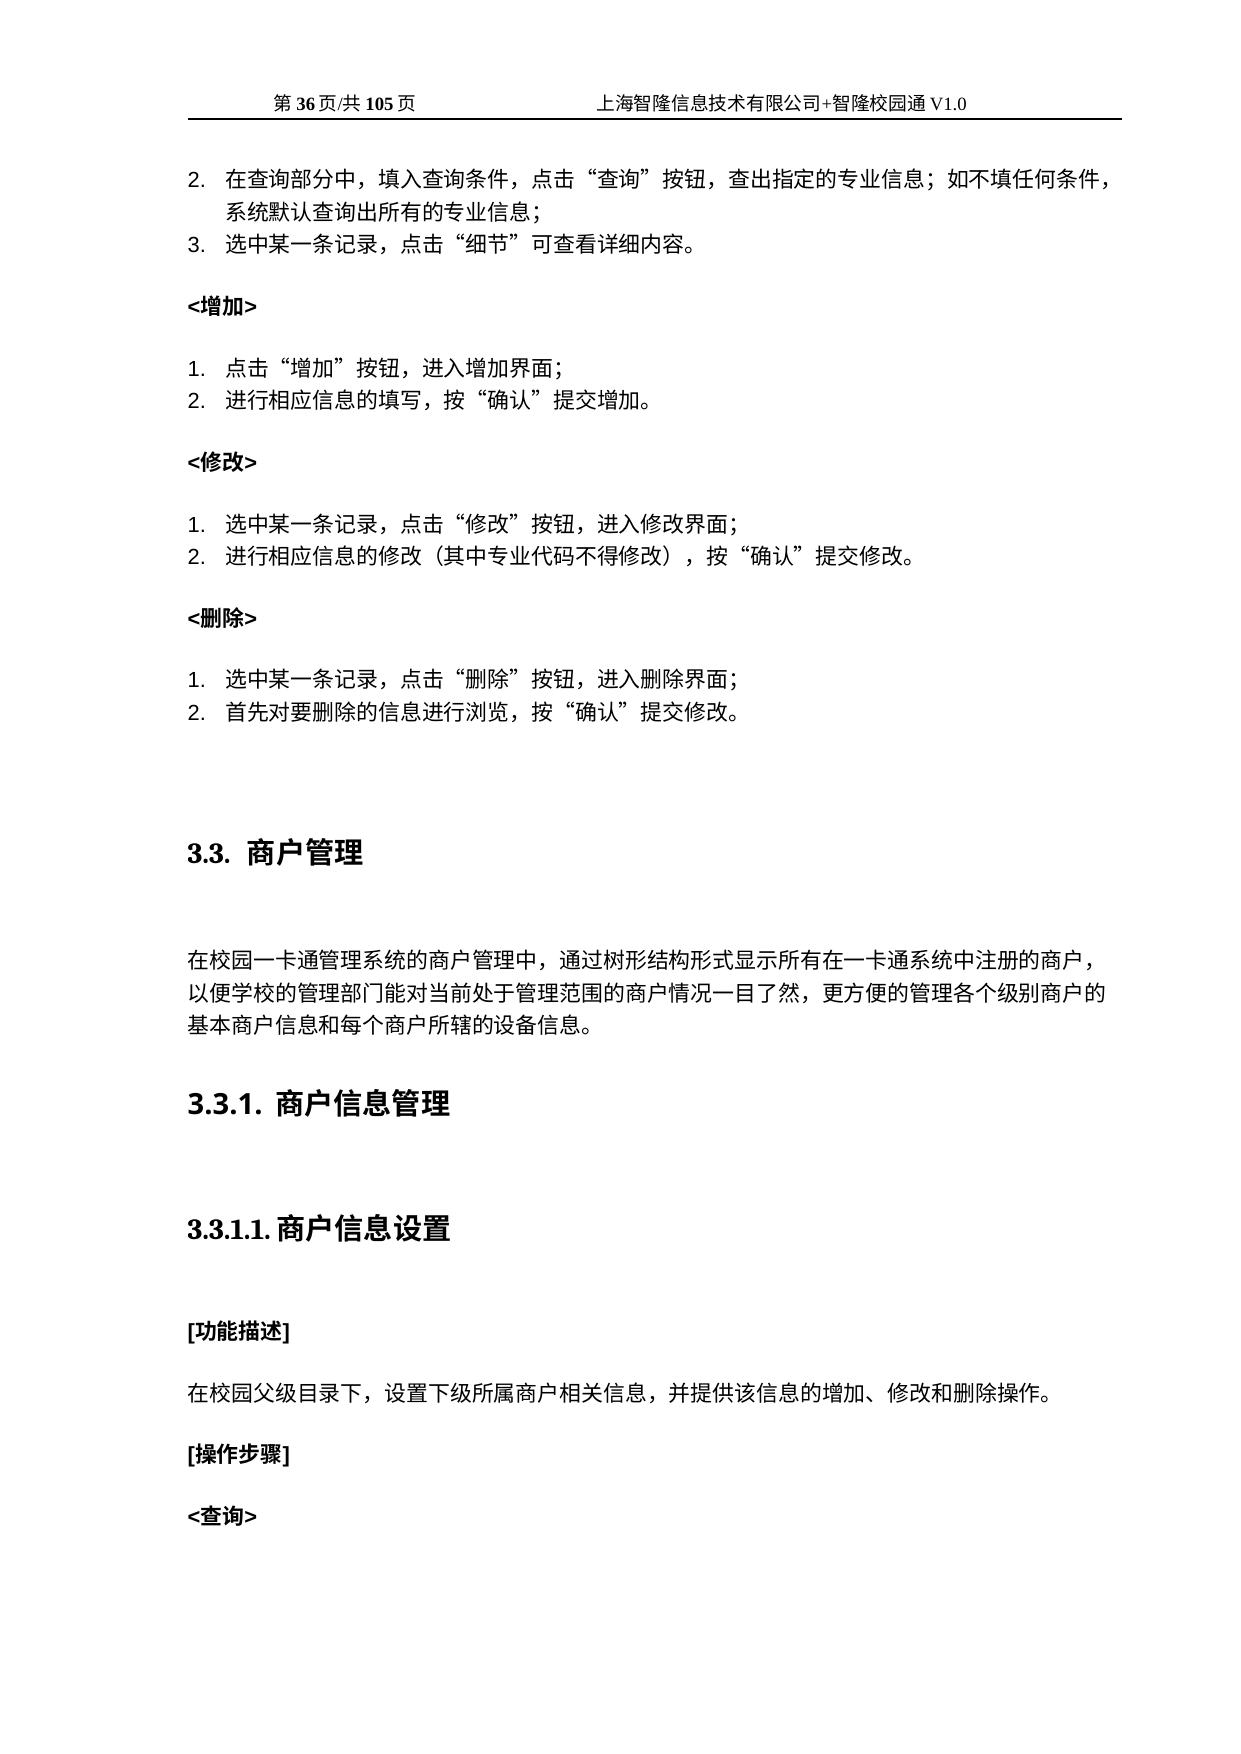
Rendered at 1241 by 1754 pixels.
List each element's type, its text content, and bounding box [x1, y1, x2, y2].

text [功能描述] [187, 1313, 1122, 1346]
list 首先对要删除的信息进行浏览，按“确认”提交修改。 [187, 694, 1122, 727]
text <查询> [187, 1498, 1122, 1531]
text 在校园一卡通管理系统的商户管理中，通过树形结构形式显示所有在一卡通系统中注册的商户，以便学校的管理部门能对当前处于管理范围的商户情况一目了然，更方便的管理各个级别商户的基本商户信息和每个商户所辖的设备信息。 [187, 943, 1122, 1040]
subtitle 商户信息设置 [187, 1194, 1122, 1259]
list 进行相应信息的填写，按“确认”提交增加。 [187, 383, 1122, 415]
text <修改> [187, 444, 1122, 477]
list 进行相应信息的修改（其中专业代码不得修改），按“确认”提交修改。 [187, 539, 1122, 571]
list 选中某一条记录，点击“修改”按钮，进入修改界面； [187, 506, 1122, 539]
list 在查询部分中，填入查询条件，点击“查询”按钮，查出指定的专业信息；如不填任何条件，系统默认查询出所有的专业信息； [187, 162, 1122, 227]
text [操作步骤] [187, 1437, 1122, 1469]
subtitle 商户信息管理 [187, 1069, 1122, 1134]
list 选中某一条记录，点击“细节”可查看详细内容。 [187, 227, 1122, 259]
text <删除> [187, 600, 1122, 633]
list 选中某一条记录，点击“删除”按钮，进入删除界面； [187, 662, 1122, 694]
subtitle 商户管理 [187, 818, 1122, 883]
text 在校园父级目录下，设置下级所属商户相关信息，并提供该信息的增加、修改和删除操作。 [187, 1375, 1122, 1408]
text <增加> [187, 289, 1122, 321]
list 点击“增加”按钮，进入增加界面； [187, 350, 1122, 383]
